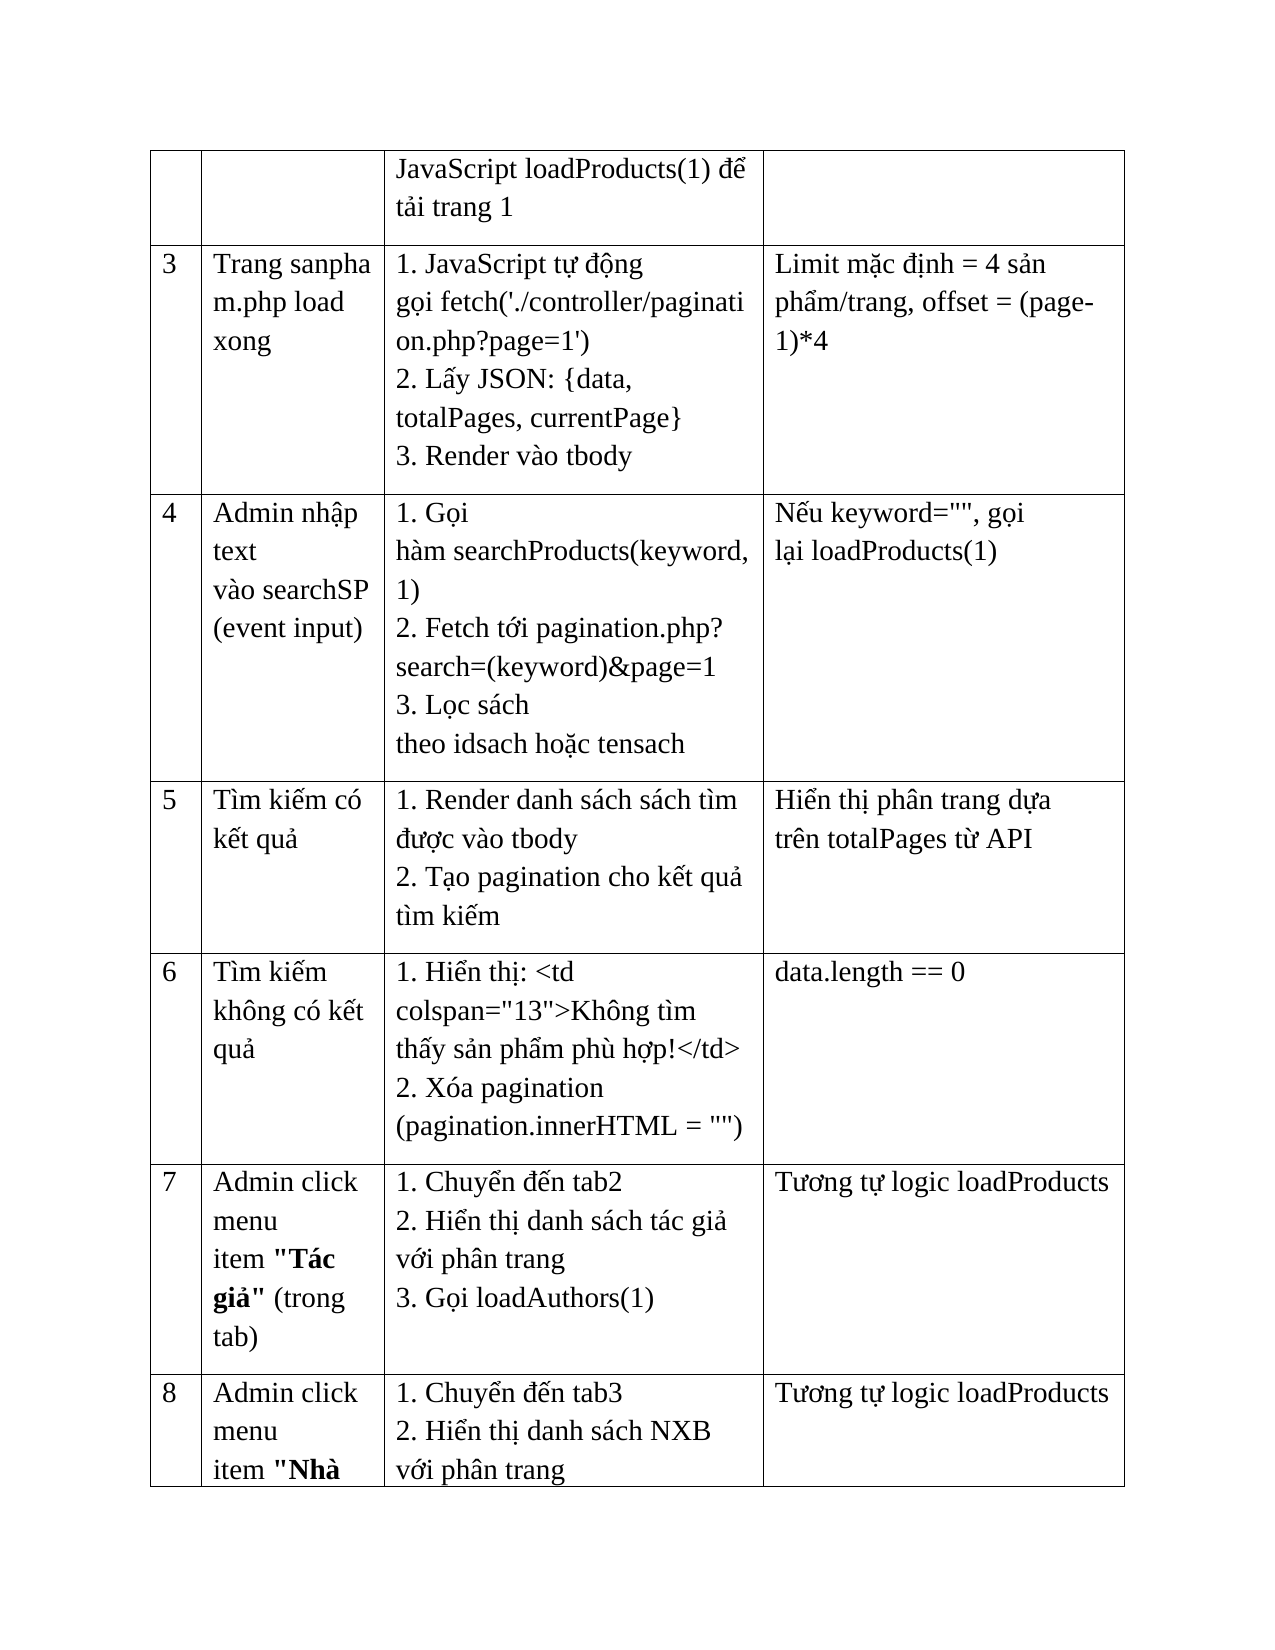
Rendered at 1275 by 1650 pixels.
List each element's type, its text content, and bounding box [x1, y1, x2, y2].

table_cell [202, 151, 384, 245]
table_cell 8 [151, 1375, 201, 1486]
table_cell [385, 1375, 763, 1486]
table_cell Admin click menu item "Tác giả" (trong tab) [202, 1165, 384, 1374]
table_cell Nếu keyword="", gọi lại loadProducts(1) [764, 495, 1124, 781]
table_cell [764, 151, 1124, 245]
table_cell data.length == 0 [764, 954, 1124, 1163]
table_cell Tìm kiếm không có kết quả [202, 954, 384, 1163]
table_cell 7 [151, 1165, 201, 1374]
table_cell 1. Chuyển đến tab2 2. Hiển thị danh sách tác giả với phân trang 3. Gọi loadAuthors(1) [385, 1165, 763, 1374]
table_cell Tìm kiếm có kết quả [202, 782, 384, 953]
table_cell 2 [151, 151, 201, 245]
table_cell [202, 1375, 384, 1486]
table_cell 1. Gọi hàm searchProducts(keyword, 1) 2. Fetch tới pagination.php?search=(keyword)&page=1 3. Lọc sách theo idsach hoặc tensach [385, 495, 763, 781]
table_cell Admin nhập text vào searchSP (event input) [202, 495, 384, 781]
table_cell Hiển thị phân trang dựa trên totalPages từ API [764, 782, 1124, 953]
table_cell Trang sanpham.php load xong [202, 246, 384, 494]
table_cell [764, 1375, 1124, 1486]
table_cell 1. JavaScript tự động gọi fetch('./controller/pagination.php?page=1') 2. Lấy JSON: {data, totalPages, currentPage} 3. Render vào tbody [385, 246, 763, 494]
table_cell 3 [151, 246, 201, 494]
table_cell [385, 151, 763, 245]
table_cell Tương tự logic loadProducts [764, 1165, 1124, 1374]
table_cell 5 [151, 782, 201, 953]
table_cell 1. Render danh sách sách tìm được vào tbody 2. Tạo pagination cho kết quả tìm kiếm [385, 782, 763, 953]
table_cell Limit mặc định = 4 sản phẩm/trang, offset = (page-1)*4 [764, 246, 1124, 494]
table_cell 6 [151, 954, 201, 1163]
table_cell 4 [151, 495, 201, 781]
table_cell 1. Hiển thị: <td colspan="13">Không tìm thấy sản phẩm phù hợp!</td> 2. Xóa pagination (pagination.innerHTML = "") [385, 954, 763, 1163]
